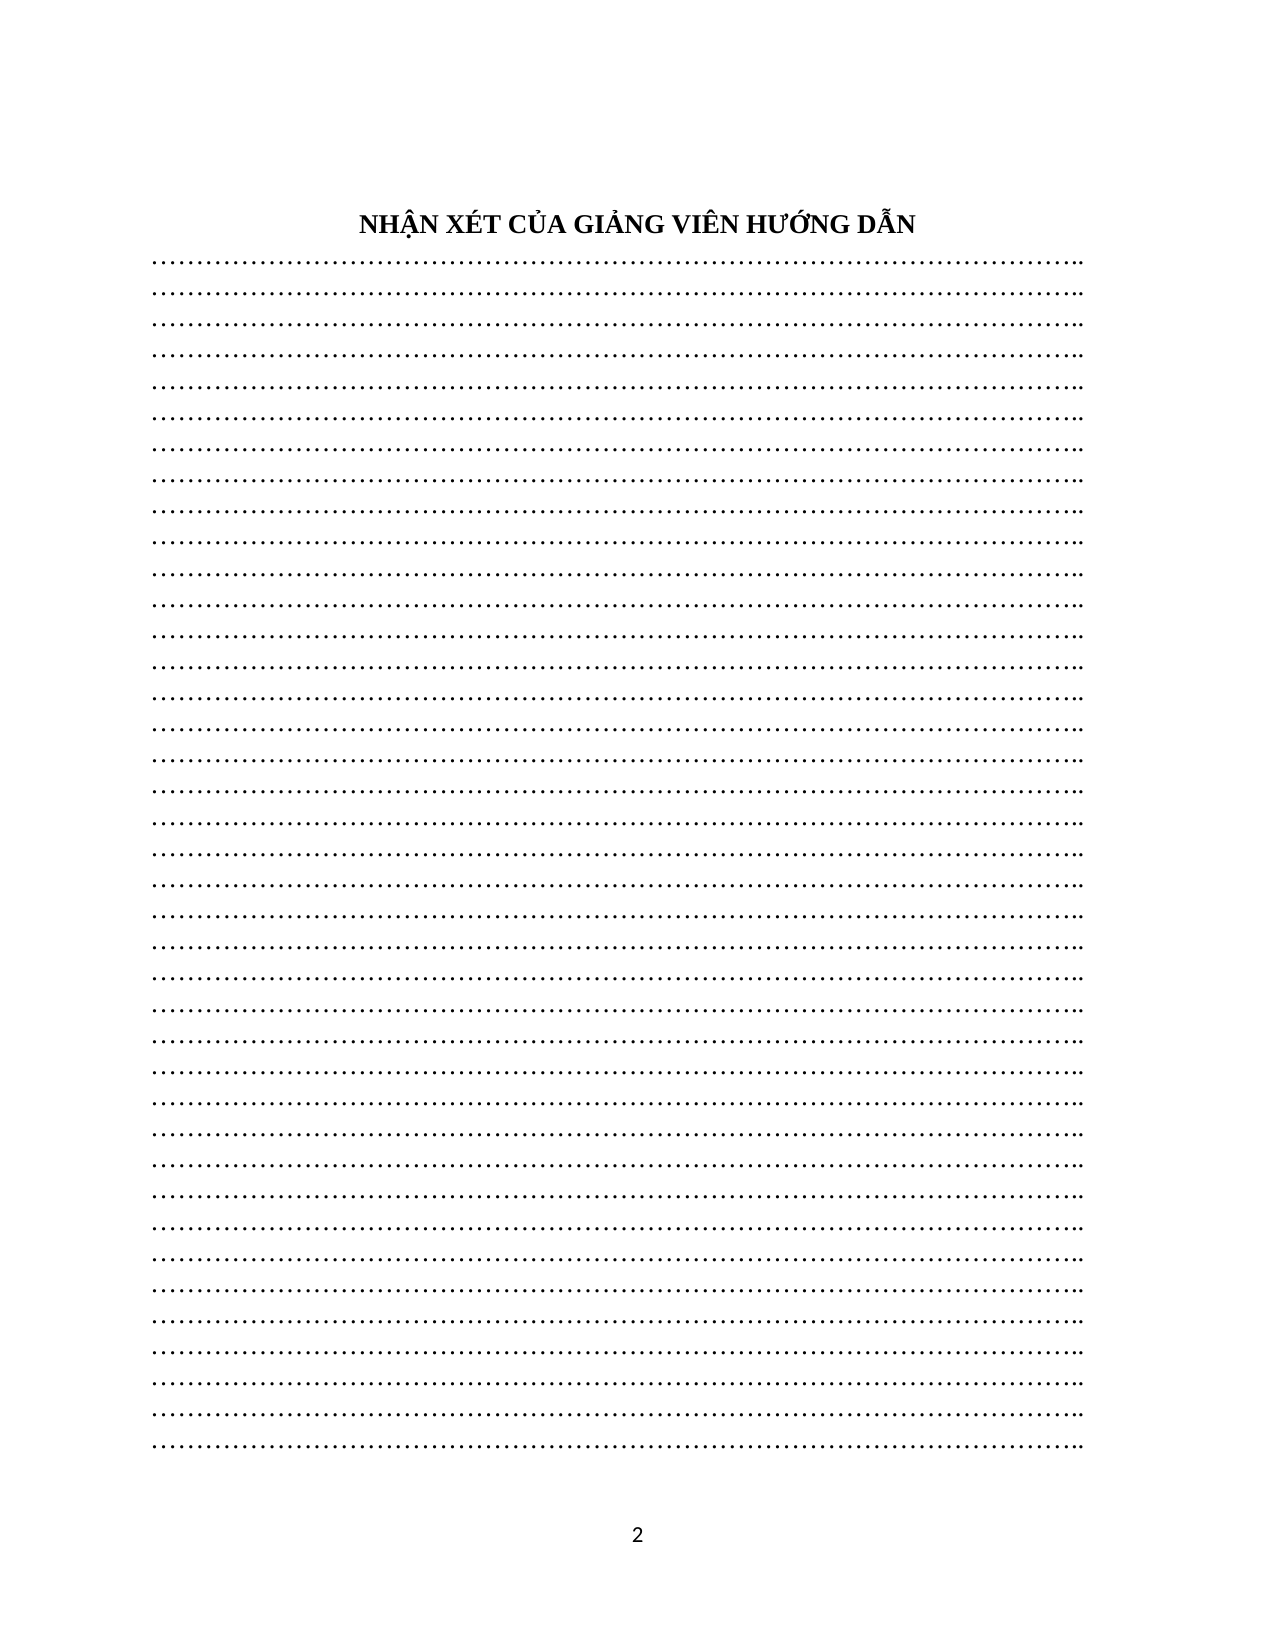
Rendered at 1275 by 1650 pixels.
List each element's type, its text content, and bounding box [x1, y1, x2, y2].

text …………………………………………………………………………………………..…………………………………………………………………………………………..…………………………………………………………………………………………..…………………………………………………………………………………………..…………………………………………………………………………………………..…………………………………………………………………………………………..…………………………………………………………………………………………..…………………………………………………………………………………………..…………………………………………………………………………………………..…………………………………………………………………………………………..…………………………………………………………………………………………..…………………………………………………………………………………………..…………………………………………………………………………………………..…………………………………………………………………………………………..…………………………………………………………………………………………..…………………………………………………………………………………………..…………………………………………………………………………………………..…………………………………………………………………………………………..…………………………………………………………………………………………..…………………………………………………………………………………………..…………………………………………………………………………………………..…………………………………………………………………………………………..…………………………………………………………………………………………..…………………………………………………………………………………………..…………………………………………………………………………………………..…………………………………………………………………………………………..…………………………………………………………………………………………..…………………………………………………………………………………………..…………………………………………………………………………………………..…………………………………………………………………………………………..…………………………………………………………………………………………..…………………………………………………………………………………………..…………………………………………………………………………………………..…………………………………………………………………………………………..…………………………………………………………………………………………..…………………………………………………………………………………………..…………………………………………………………………………………………..…………………………………………………………………………………………..………………………………………………………………………………………….. [150, 239, 1125, 1454]
text NHẬN XÉT CỦA GIẢNG VIÊN HƯỚNG DẪN [150, 208, 1125, 239]
